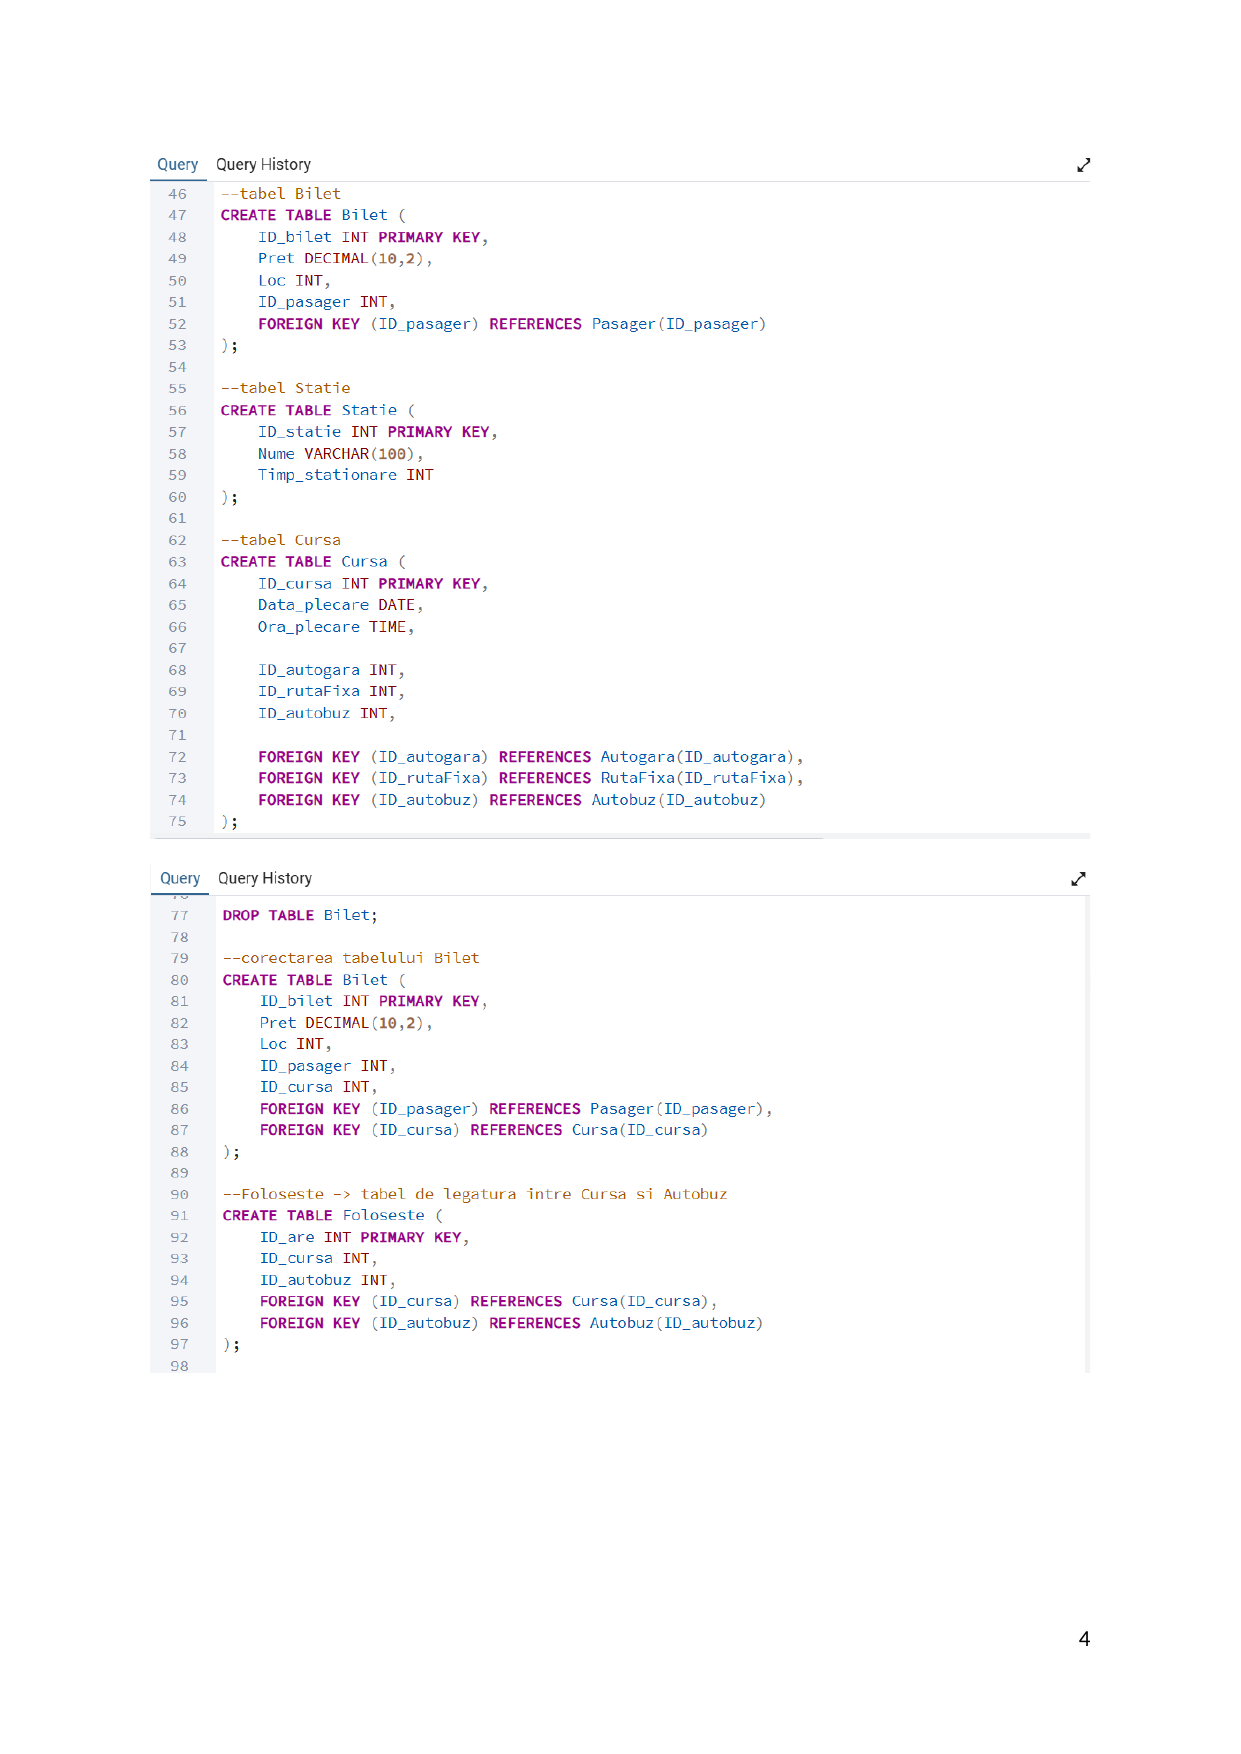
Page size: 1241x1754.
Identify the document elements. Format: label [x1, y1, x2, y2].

picture [150, 150, 1091, 839]
picture [150, 863, 1091, 1373]
